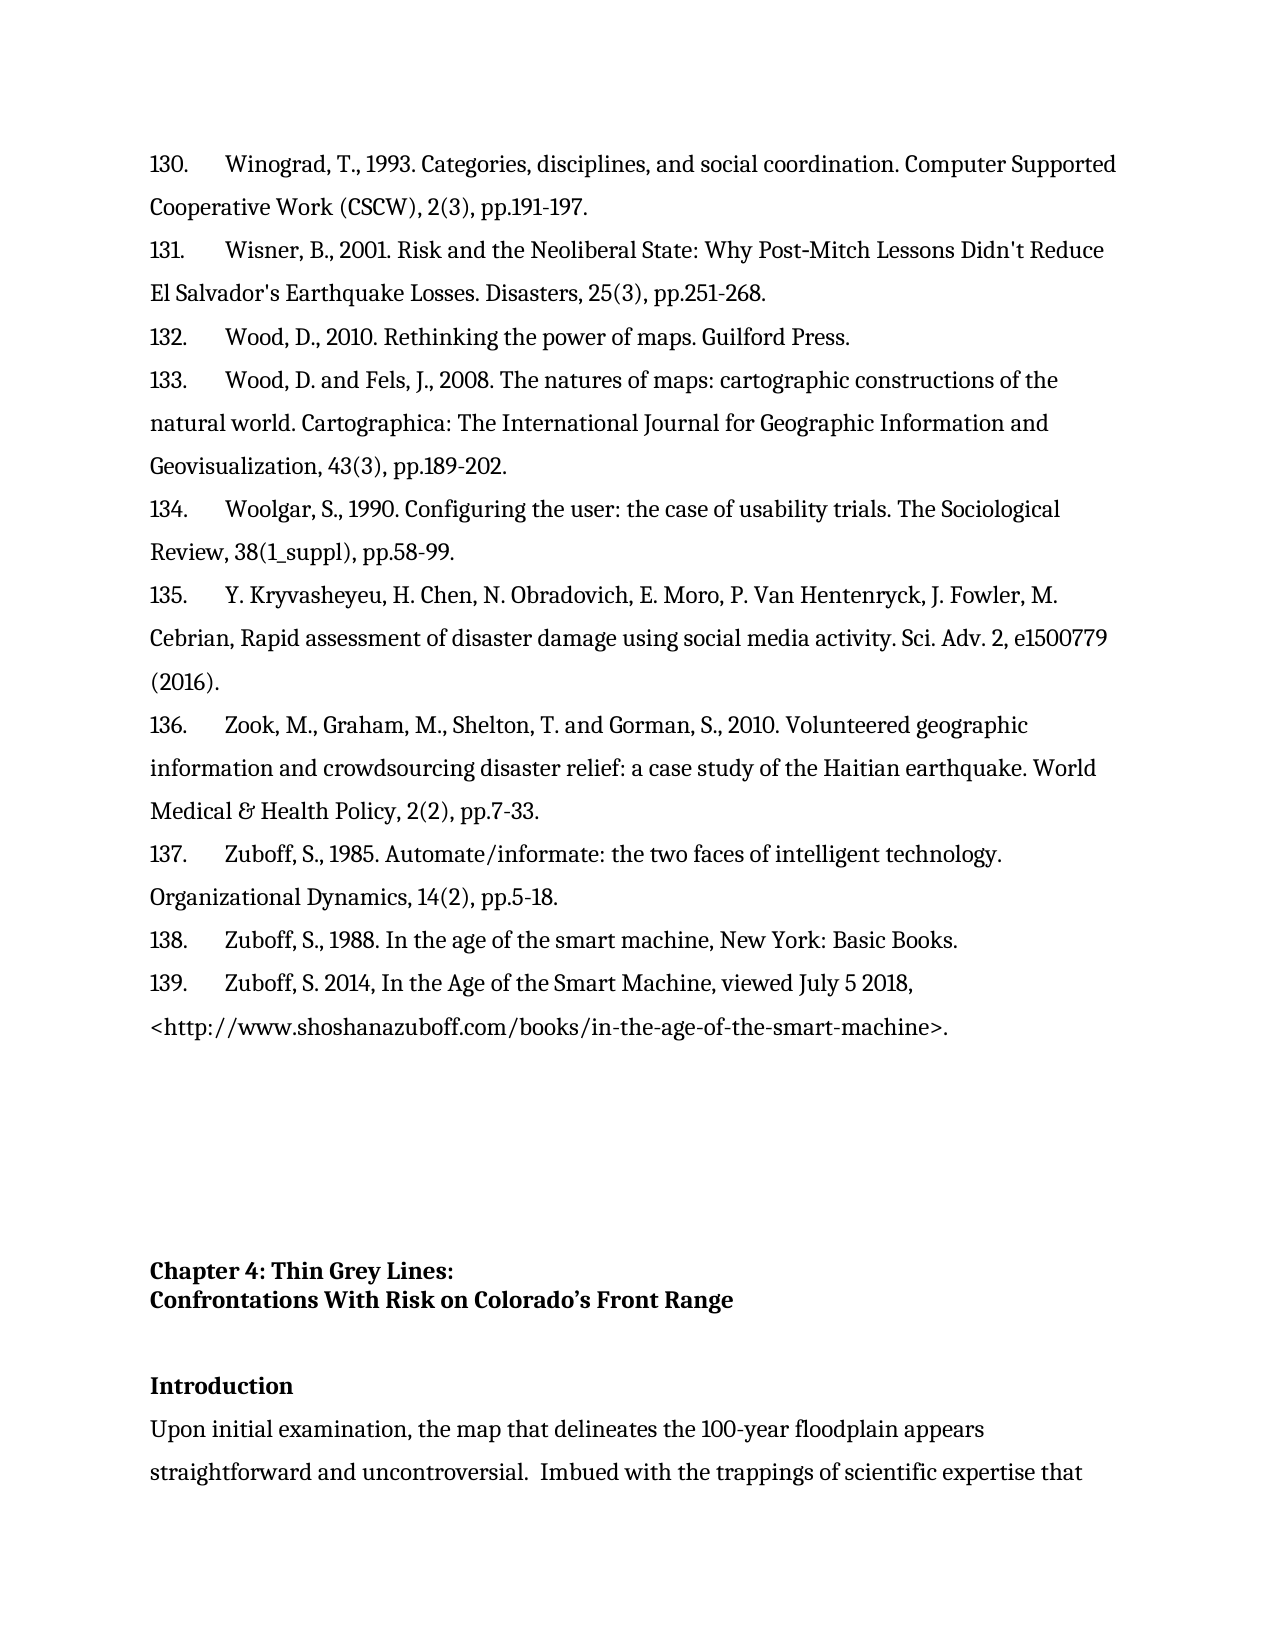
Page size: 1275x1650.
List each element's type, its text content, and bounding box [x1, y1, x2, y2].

text Chapter 4: Thin Grey Lines: [150, 1257, 1125, 1286]
text 134. Woolgar, S., 1990. Configuring the user: the case of usability trials. The Sociological Review, 38(1_suppl), pp.58-99. [150, 495, 1125, 567]
text Confrontations With Risk on Colorado’s Front Range [150, 1286, 1125, 1314]
text 136. Zook, M., Graham, M., Shelton, T. and Gorman, S., 2010. Volunteered geographic information and crowdsourcing disaster relief: a case study of the Haitian earthquake. World Medical & Health Policy, 2(2), pp.7-33. [150, 711, 1125, 826]
text 131. Wisner, B., 2001. Risk and the Neoliberal State: Why Post‐Mitch Lessons Didn't Reduce El Salvador's Earthquake Losses. Disasters, 25(3), pp.251-268. [150, 236, 1125, 308]
text 132. Wood, D., 2010. Rethinking the power of maps. Guilford Press. [150, 322, 1125, 351]
text 135. Y. Kryvasheyeu, H. Chen, N. Obradovich, E. Moro, P. Van Hentenryck, J. Fowler, M. Cebrian, Rapid assessment of disaster damage using social media activity. Sci. Adv. 2, e1500779 (2016). [150, 581, 1125, 696]
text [150, 1415, 1125, 1487]
text 139. Zuboff, S. 2014, In the Age of the Smart Machine, viewed July 5 2018, <http://www.shoshanazuboff.com/books/in-the-age-of-the-smart-machine>. [150, 969, 1125, 1041]
text Introduction [150, 1372, 1125, 1401]
text 130. Winograd, T., 1993. Categories, disciplines, and social coordination. Computer Supported Cooperative Work (CSCW), 2(3), pp.191-197. [150, 150, 1125, 222]
text 133. Wood, D. and Fels, J., 2008. The natures of maps: cartographic constructions of the natural world. Cartographica: The International Journal for Geographic Information and Geovisualization, 43(3), pp.189-202. [150, 366, 1125, 481]
text 137. Zuboff, S., 1985. Automate/informate: the two faces of intelligent technology. Organizational Dynamics, 14(2), pp.5-18. [150, 840, 1125, 912]
text 138. Zuboff, S., 1988. In the age of the smart machine, New York: Basic Books. [150, 926, 1125, 955]
